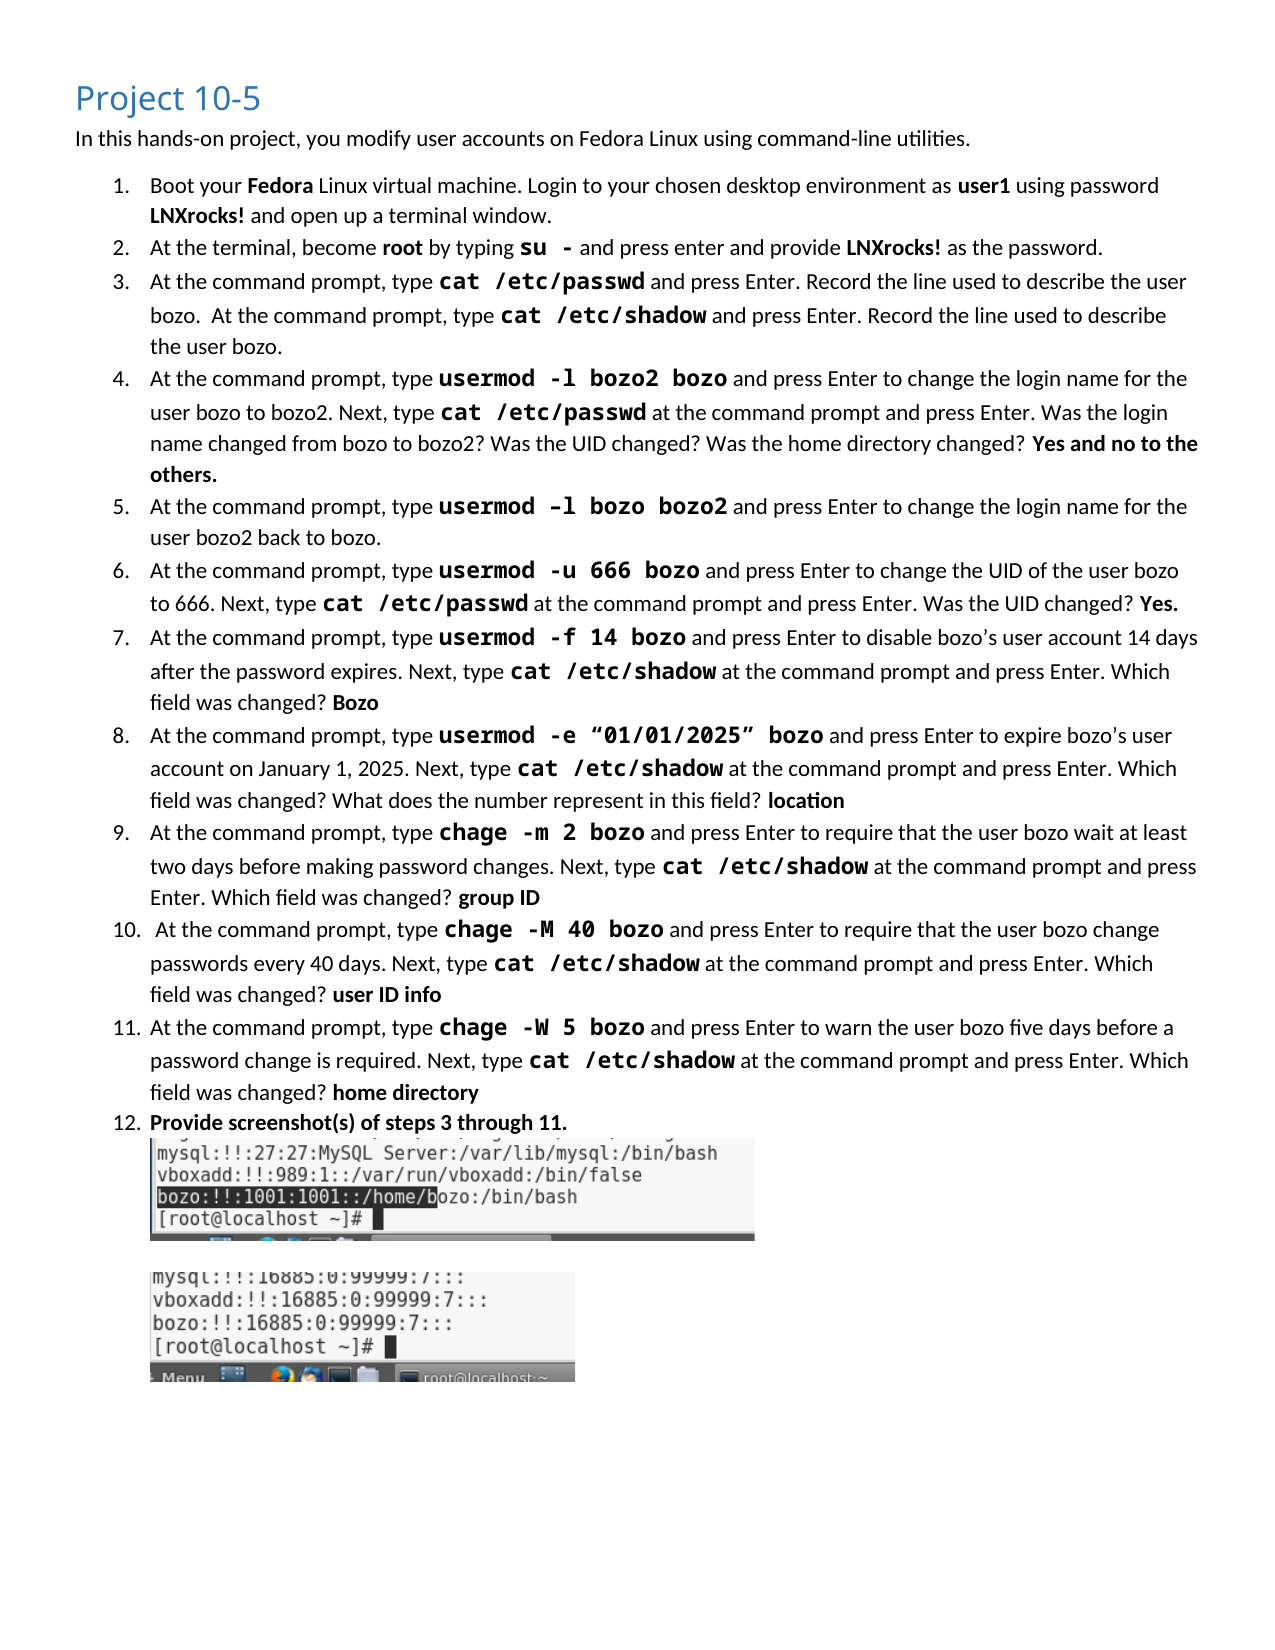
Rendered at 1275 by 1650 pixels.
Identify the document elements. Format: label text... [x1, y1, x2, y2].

list At the command prompt, type chage -W 5 bozo and press Enter to warn the user bozo five days before a password change is required. Next, type cat /etc/shadow at the command prompt and press Enter. Which field was changed? home directory [112, 1011, 1200, 1106]
list At the command prompt, type usermod -e “01/01/2025” bozo and press Enter to expire bozo’s user account on January 1, 2025. Next, type cat /etc/shadow at the command prompt and press Enter. Which field was changed? What does the number represent in this field? location [112, 718, 1200, 814]
subtitle Project 10-5 [75, 75, 1200, 120]
picture [150, 1272, 575, 1382]
list At the command prompt, type usermod -u 666 bozo and press Enter to change the UID of the user bozo to 666. Next, type cat /etc/passwd at the command prompt and press Enter. Was the UID changed? Yes. [112, 554, 1200, 619]
list At the command prompt, type usermod -f 14 bozo and press Enter to disable bozo’s user account 14 days after the password expires. Next, type cat /etc/shadow at the command prompt and press Enter. Which field was changed? Bozo [112, 621, 1200, 716]
list At the command prompt, type usermod -l bozo2 bozo and press Enter to change the login name for the user bozo to bozo2. Next, type cat /etc/passwd at the command prompt and press Enter. Was the login name changed from bozo to bozo2? Was the UID changed? Was the home directory changed? Yes and no to the others. [112, 362, 1200, 488]
list At the command prompt, type chage -m 2 bozo and press Enter to require that the user bozo wait at least two days before making password changes. Next, type cat /etc/shadow at the command prompt and press Enter. Which field was changed? group ID [112, 816, 1200, 911]
text In this hands-on project, you modify user accounts on Fedora Linux using command-line utilities. [75, 124, 1200, 152]
list Boot your Fedora Linux virtual machine. Login to your chosen desktop environment as user1 using password LNXrocks! and open up a terminal window. [112, 171, 1200, 229]
list At the command prompt, type chage -M 40 bozo and press Enter to require that the user bozo change passwords every 40 days. Next, type cat /etc/shadow at the command prompt and press Enter. Which field was changed? user ID info [112, 913, 1200, 1008]
list At the command prompt, type cat /etc/passwd and press Enter. Record the line used to describe the user bozo. At the command prompt, type cat /etc/shadow and press Enter. Record the line used to describe the user bozo. [112, 265, 1200, 360]
list Provide screenshot(s) of steps 3 through 11. [112, 1108, 1200, 1136]
picture [150, 1138, 755, 1241]
list At the command prompt, type usermod –l bozo bozo2 and press Enter to change the login name for the user bozo2 back to bozo. [112, 490, 1200, 551]
list At the terminal, become root by typing su - and press enter and provide LNXrocks! as the password. [112, 231, 1200, 262]
